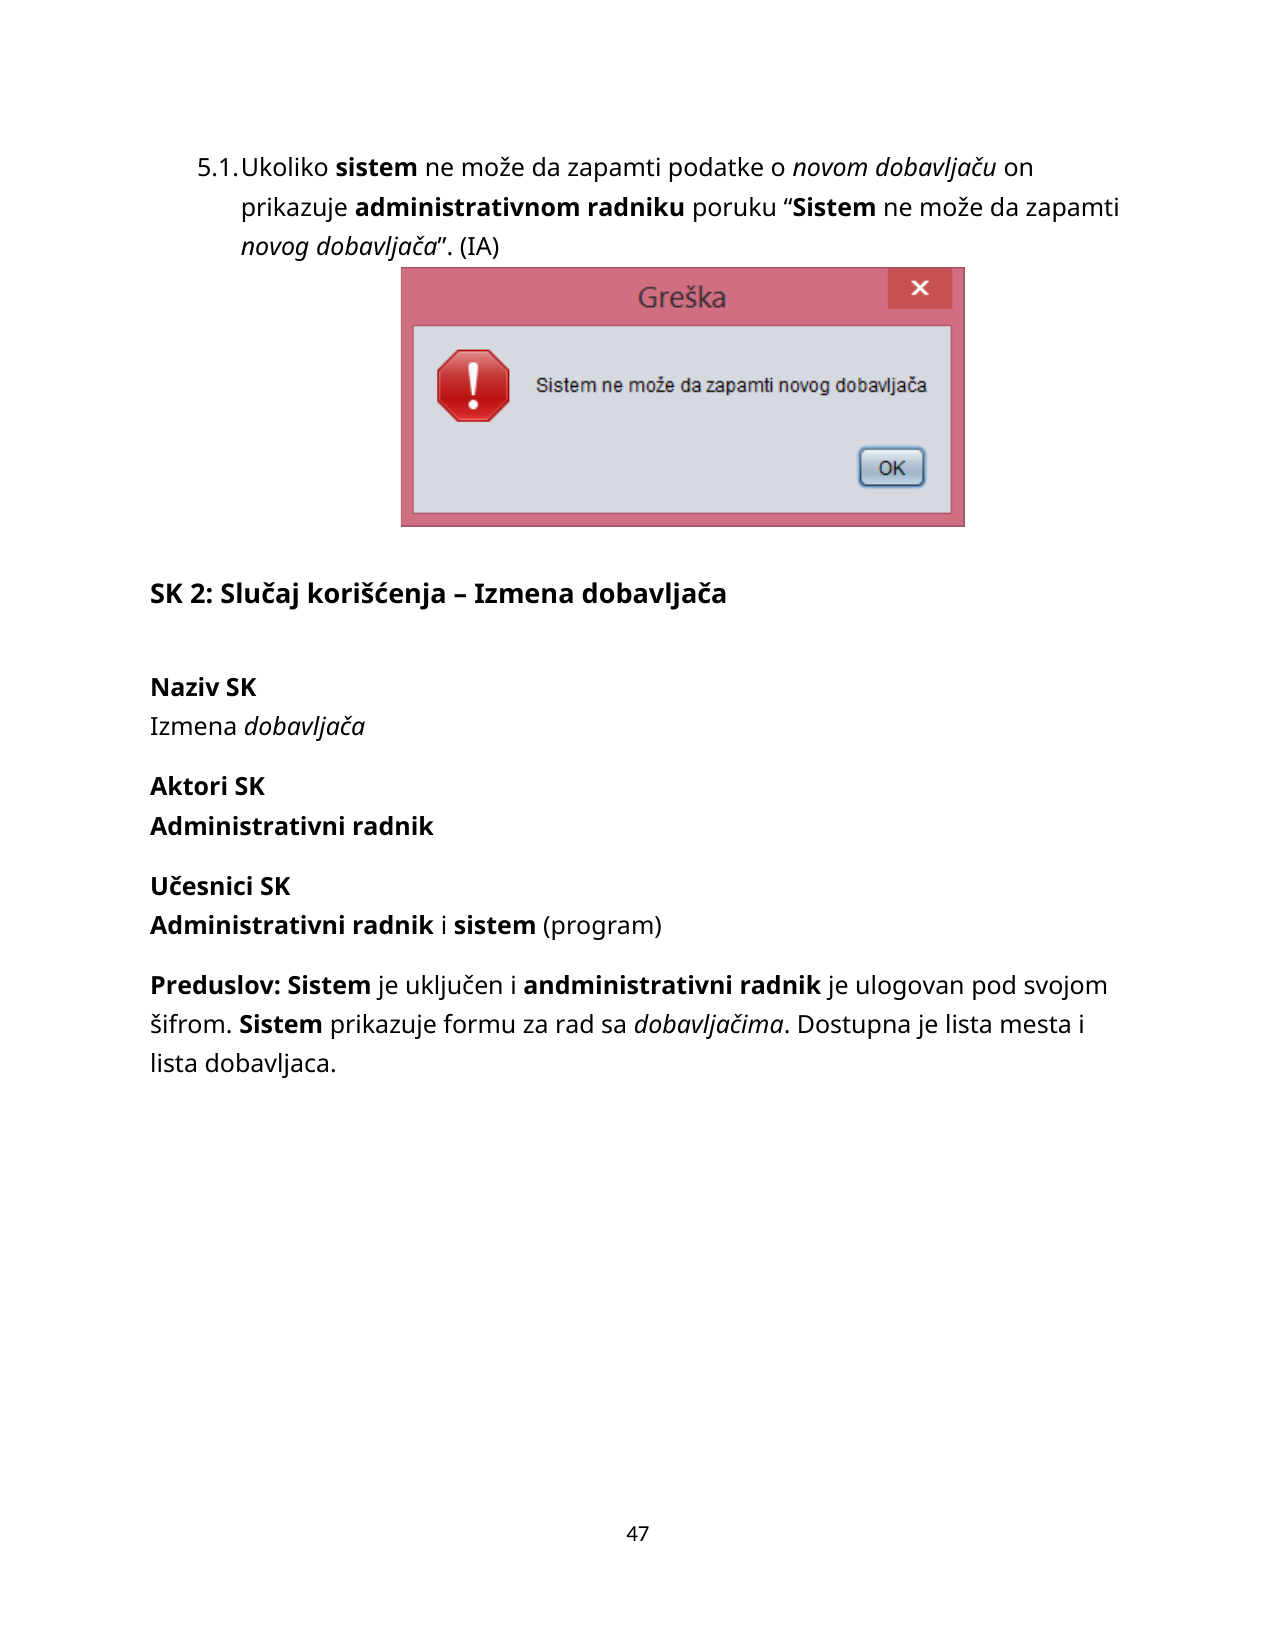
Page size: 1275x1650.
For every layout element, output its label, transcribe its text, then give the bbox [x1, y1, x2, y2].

text Administrativni radnik i sistem (program) [150, 907, 1125, 941]
list Ukoliko sistem ne može da zapamti podatke o novom dobavljaču on prikazuje administrativnom radniku poruku “Sistem ne može da zapamti novog dobavljača”. (IA) [197, 150, 1125, 262]
text Preduslov: Sistem je uključen i andministrativni radnik je ulogovan pod svojom šifrom. Sistem prikazuje formu za rad sa dobavljačima. Dostupna je lista mesta i lista dobavljaca. [150, 967, 1125, 1080]
picture [400, 267, 965, 527]
text Administrativni radnik [150, 808, 1125, 842]
text Naziv SK [150, 670, 1125, 704]
subtitle SK 2: Slučaj korišćenja – Izmena dobavljača [150, 574, 1125, 611]
text Učesnici SK [150, 868, 1125, 902]
text Izmena dobavljača [150, 709, 1125, 743]
text Aktori SK [150, 769, 1125, 803]
